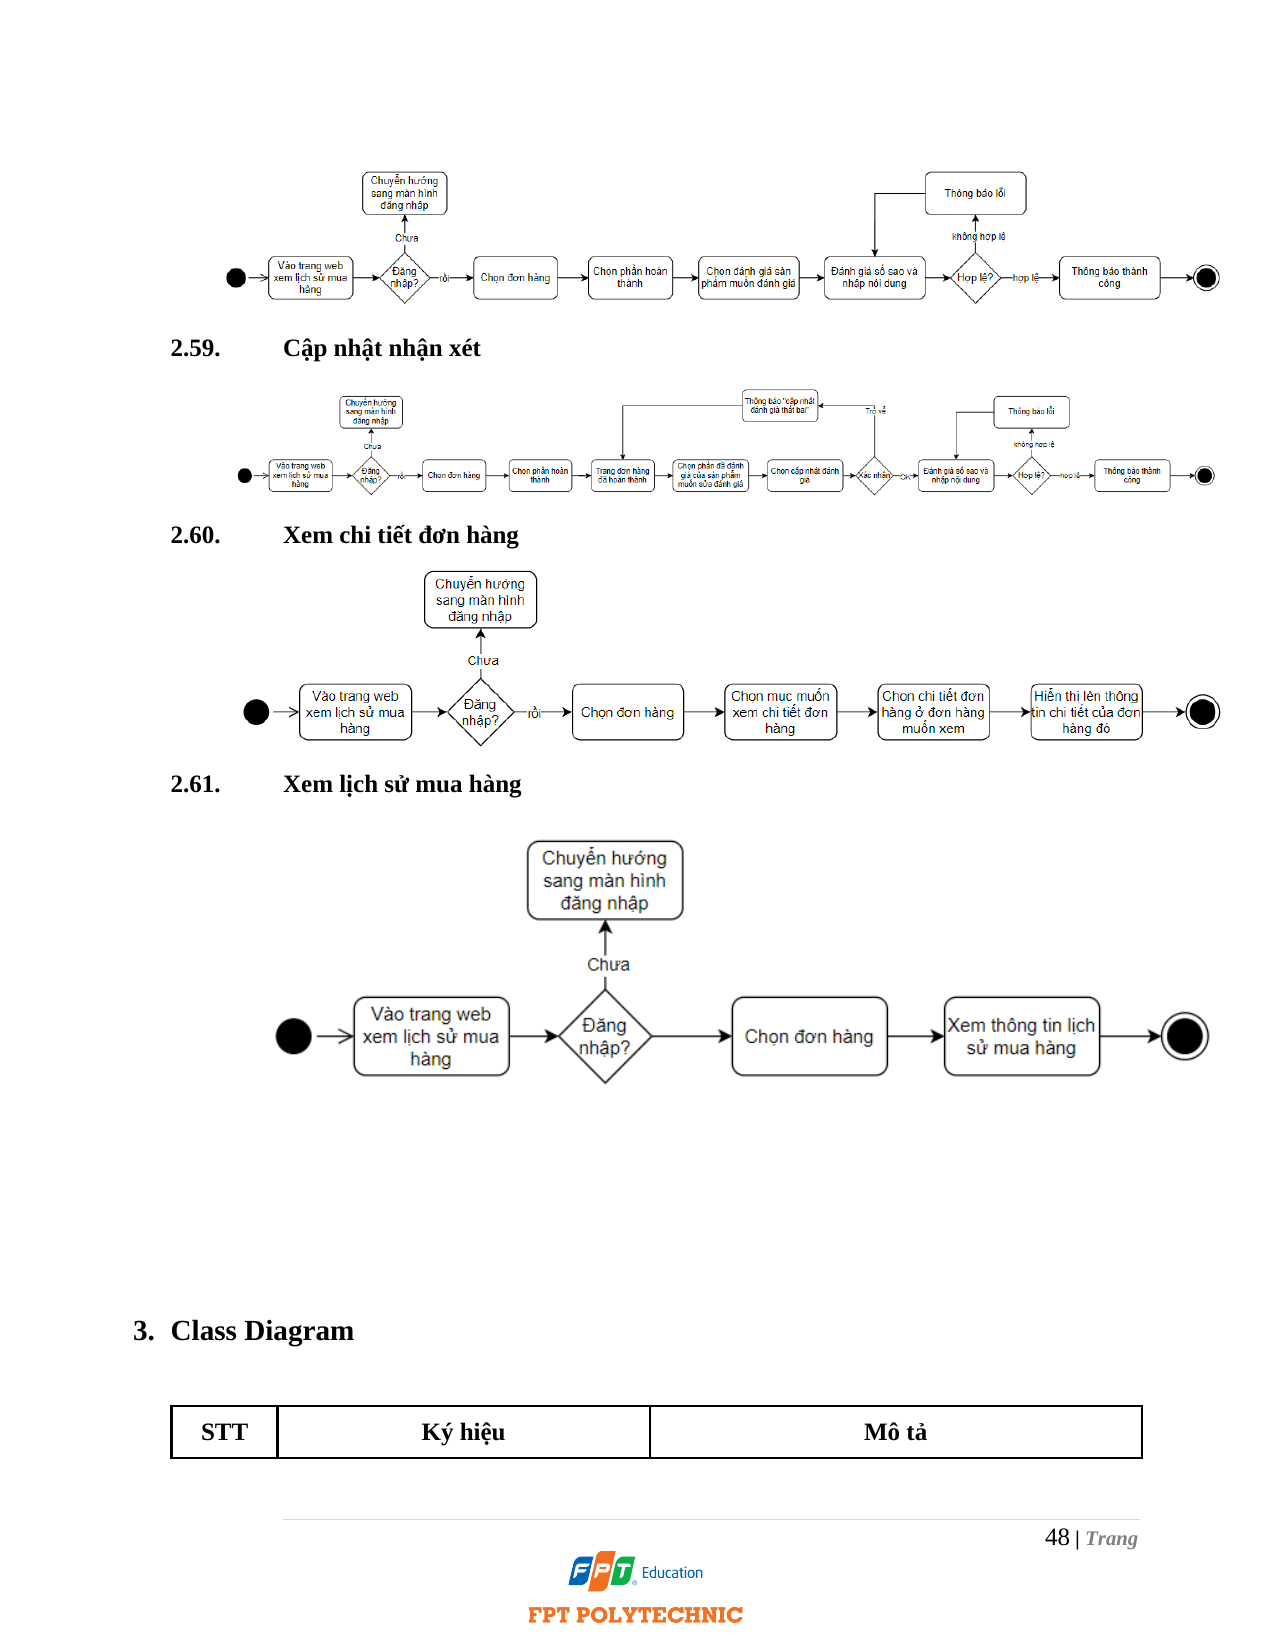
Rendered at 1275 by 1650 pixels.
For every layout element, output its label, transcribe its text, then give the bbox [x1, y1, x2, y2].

list Xem lịch sử mua hàng [170, 769, 1140, 798]
picture [528, 1551, 743, 1623]
picture [215, 376, 1223, 506]
picture [215, 562, 1223, 755]
subtitle Class Diagram [133, 1313, 1140, 1347]
table_header Ký hiệu [279, 1407, 649, 1457]
table_header Mô tả [651, 1407, 1141, 1457]
picture [215, 156, 1223, 319]
table_header STT [173, 1407, 276, 1457]
list Cập nhật nhận xét [170, 333, 1140, 362]
picture [215, 812, 1223, 1098]
list Xem chi tiết đơn hàng [170, 520, 1140, 548]
